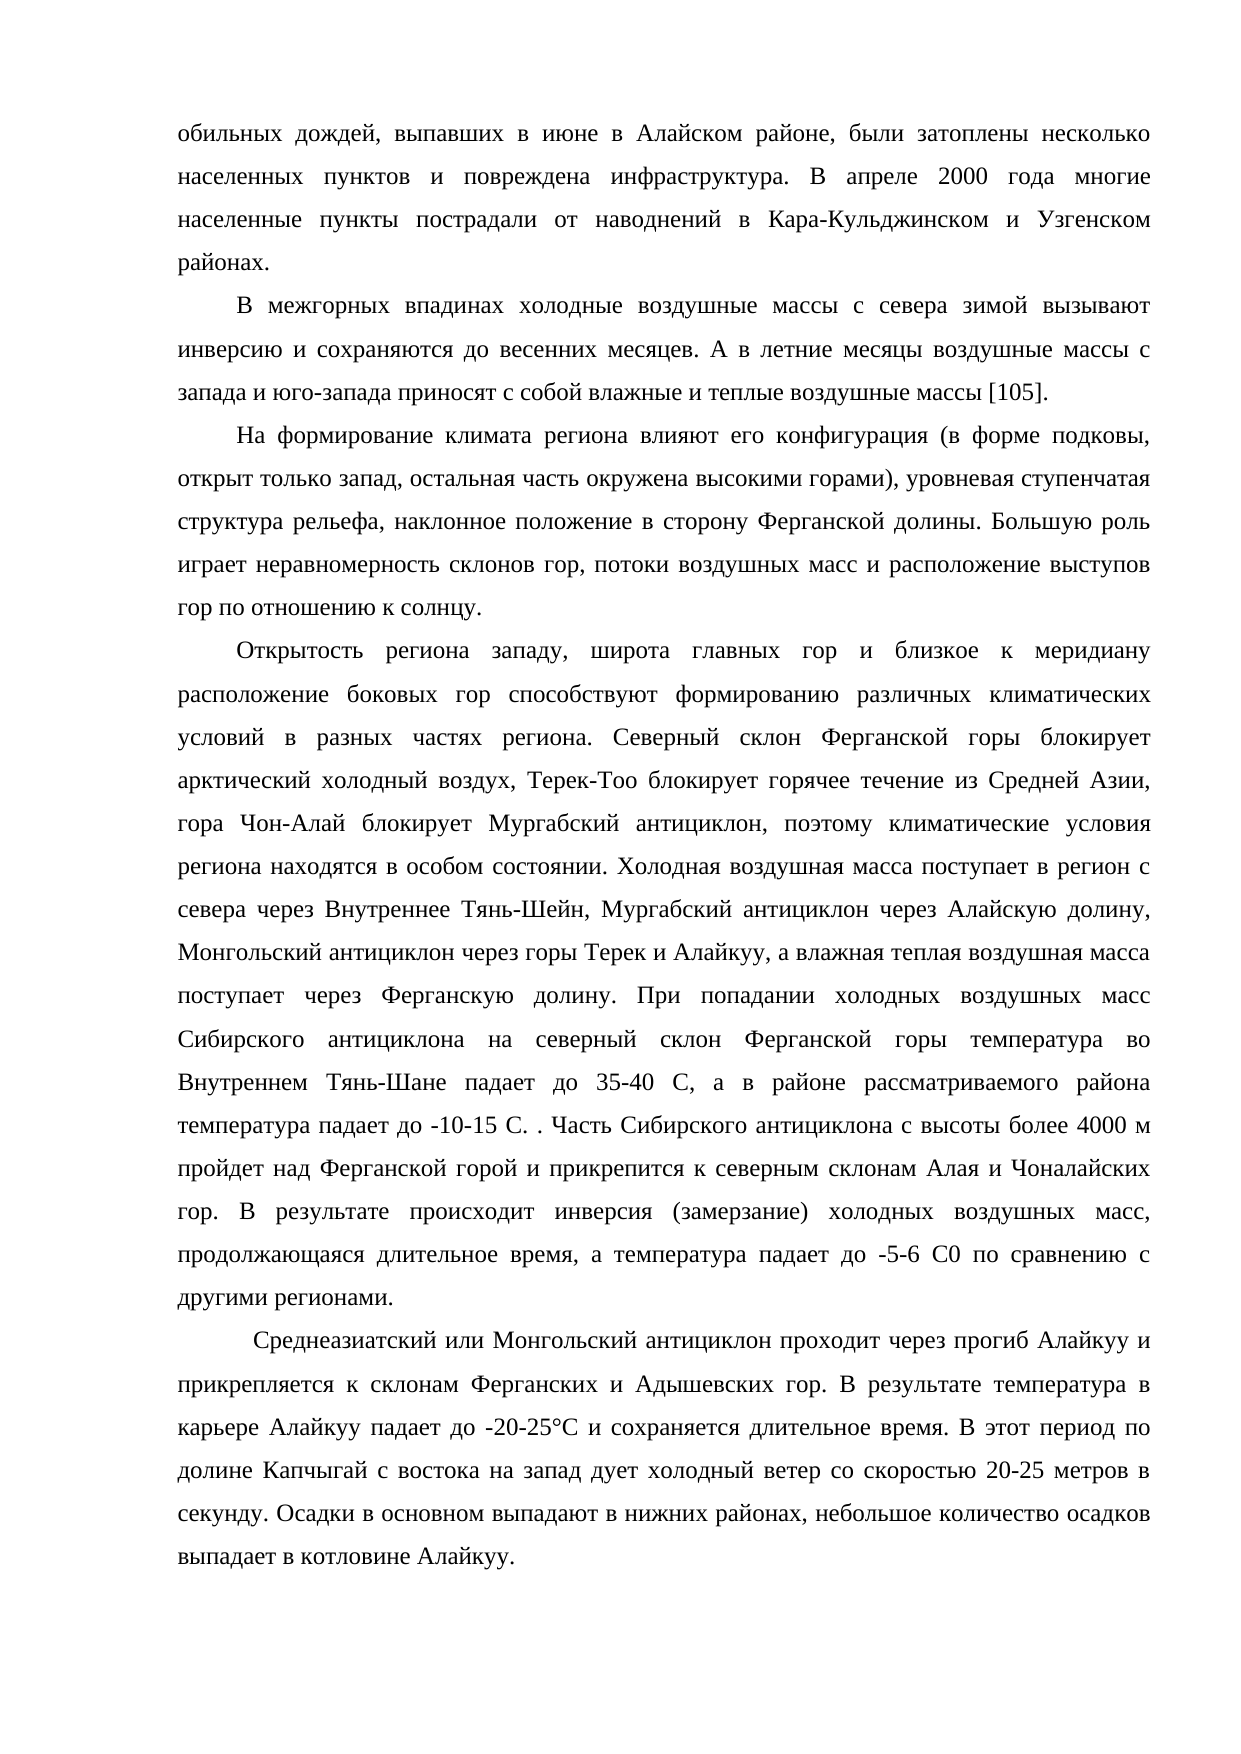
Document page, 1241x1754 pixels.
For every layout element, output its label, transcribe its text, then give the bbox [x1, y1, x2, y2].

text Открытость региона западу, широта главных гор и близкое к меридиану расположение боковых гор способствуют формированию различных климатических условий в разных частях региона. Северный склон Ферганской горы блокирует арктический холодный воздух, Терек-Тоо блокирует горячее течение из Средней Азии, гора Чон-Алай блокирует Мургабский антициклон, поэтому климатические условия региона находятся в особом состоянии. Холодная воздушная масса поступает в регион с севера через Внутреннее Тянь-Шейн, Мургабский антициклон через Алайскую долину, Монгольский антициклон через горы Терек и Алайкуу, а влажная теплая воздушная масса поступает через Ферганскую долину. При попадании холодных воздушных масс Сибирского антициклона на северный склон Ферганской горы температура во Внутреннем Тянь-Шане падает до 35-40 С, а в районе рассматриваемого района температура падает до -10-15 С. . Часть Сибирского антициклона с высоты более 4000 м пройдет над Ферганской горой и прикрепится к северным склонам Алая и Чоналайских гор. В результате происходит инверсия (замерзание) холодных воздушных масс, продолжающаяся длительное время, а температура падает до -5-6 С0 по сравнению с другими регионами. [177, 636, 1152, 1311]
text На формирование климата региона влияют его конфигурация (в форме подковы, открыт только запад, остальная часть окружена высокими горами), уровневая ступенчатая структура рельефа, наклонное положение в сторону Ферганской долины. Большую роль играет неравномерность склонов гор, потоки воздушных масс и расположение выступов гор по отношению к солнцу. [177, 420, 1152, 621]
text В межгорных впадинах холодные воздушные массы с севера зимой вызывают инверсию и сохраняются до весенних месяцев. А в летние месяцы воздушные массы с запада и юго-запада приносят с собой влажные и теплые воздушные массы [105]. [177, 291, 1152, 406]
text Среднеазиатский или Монгольский антициклон проходит через прогиб Алайкуу и прикрепляется к склонам Ферганских и Адышевских гор. В результате температура в карьере Алайкуу падает до -20-25°С и сохраняется длительное время. В этот период по долине Капчыгай с востока на запад дует холодный ветер со скоростью 20-25 метров в секунду. Осадки в основном выпадают в нижних районах, небольшое количество осадков выпадает в котловине Алайкуу. [177, 1326, 1152, 1570]
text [177, 118, 1152, 276]
